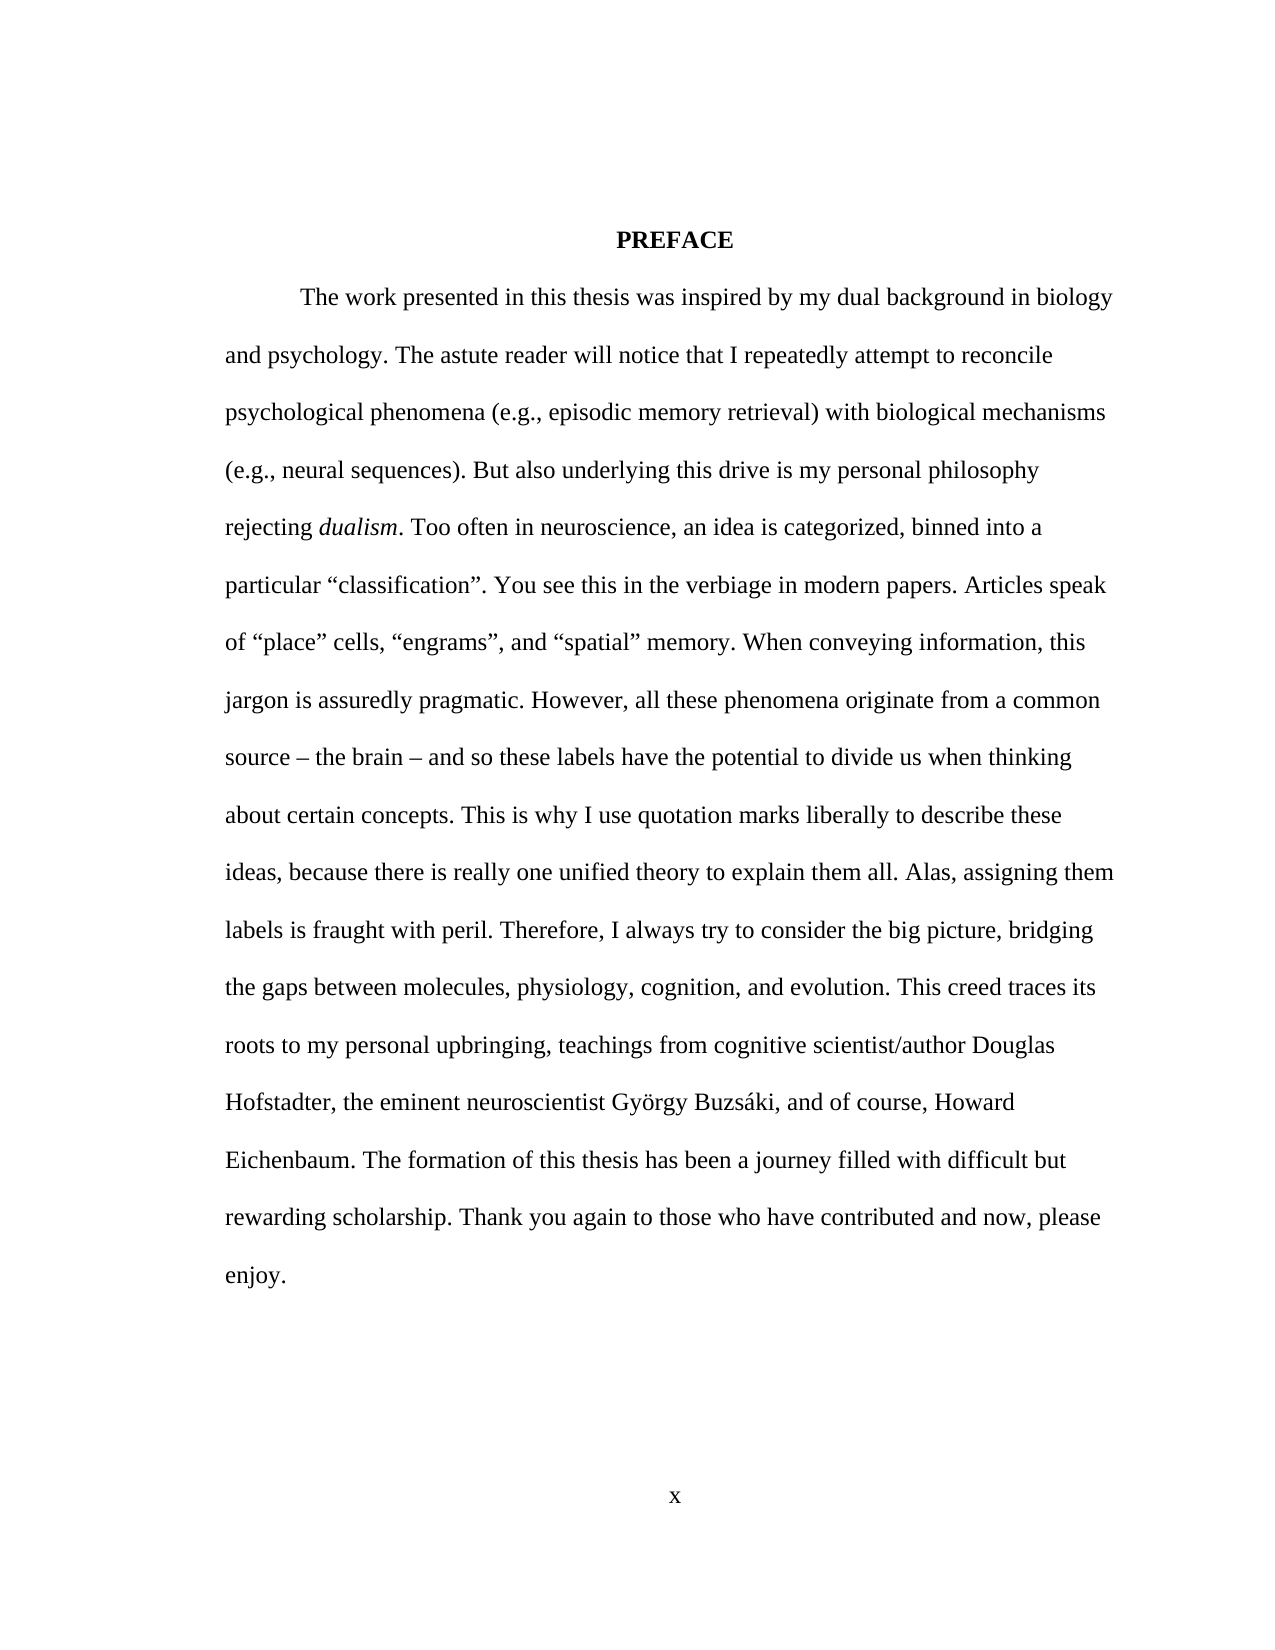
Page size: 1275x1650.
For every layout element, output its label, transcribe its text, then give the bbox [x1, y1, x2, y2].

text The work presented in this thesis was inspired by my dual background in biology and psychology. The astute reader will notice that I repeatedly attempt to reconcile psychological phenomena (e.g., episodic memory retrieval) with biological mechanisms (e.g., neural sequences). But also underlying this drive is my personal philosophy rejecting dualism. Too often in neuroscience, an idea is categorized, binned into a particular “classification”. You see this in the verbiage in modern papers. Articles speak of “place” cells, “engrams”, and “spatial” memory. When conveying information, this jargon is assuredly pragmatic. However, all these phenomena originate from a common source – the brain – and so these labels have the potential to divide us when thinking about certain concepts. This is why I use quotation marks liberally to describe these ideas, because there is really one unified theory to explain them all. Alas, assigning them labels is fraught with peril. Therefore, I always try to consider the big picture, bridging the gaps between molecules, physiology, cognition, and evolution. This creed traces its roots to my personal upbringing, teachings from cognitive scientist/author Douglas Hofstadter, the eminent neuroscientist György Buzsáki, and of course, Howard Eichenbaum. The formation of this thesis has been a journey filled with difficult but rewarding scholarship. Thank you again to those who have contributed and now, please enjoy. [225, 282, 1125, 1289]
subtitle PREFACE [225, 225, 1125, 254]
